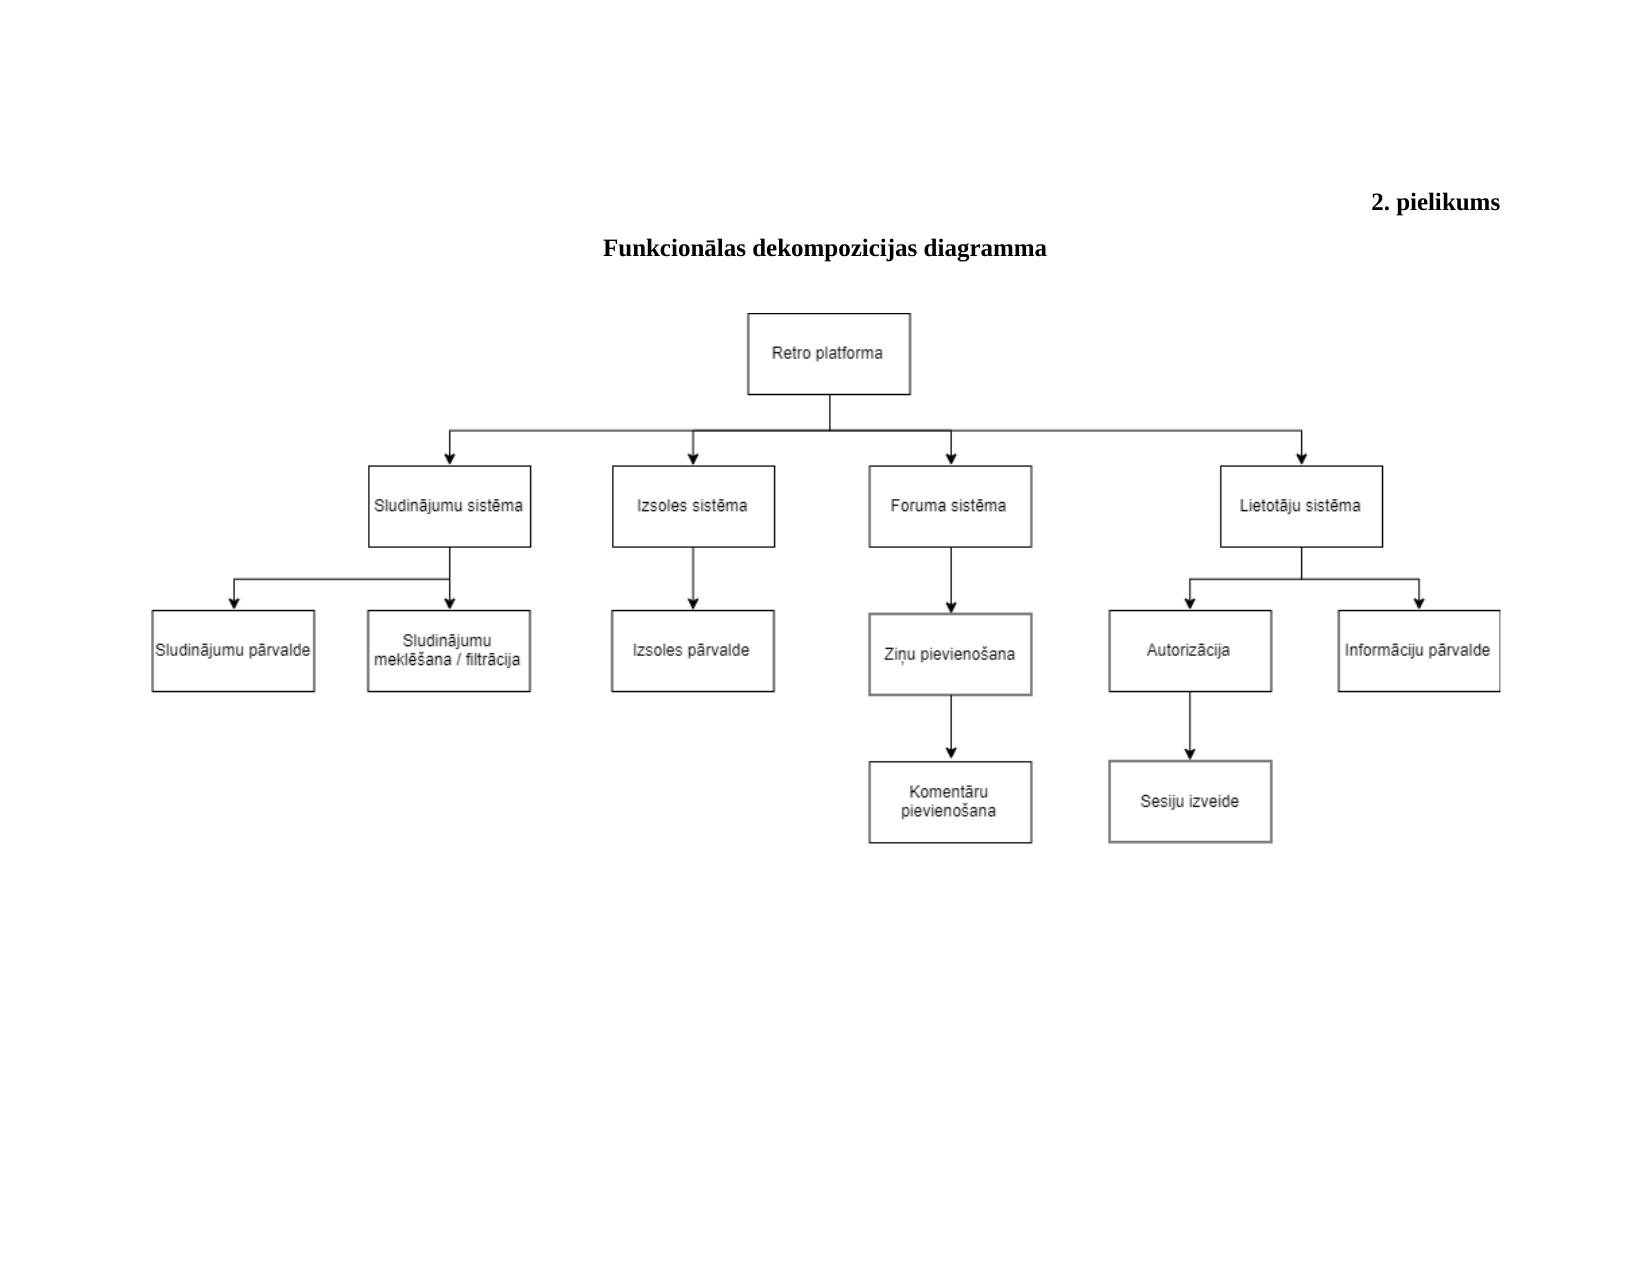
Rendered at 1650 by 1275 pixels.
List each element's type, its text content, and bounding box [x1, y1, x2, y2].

picture [150, 313, 1502, 845]
subtitle 2. pielikums [150, 187, 1500, 216]
text Funkcionālas dekompozicijas diagramma [150, 233, 1500, 262]
